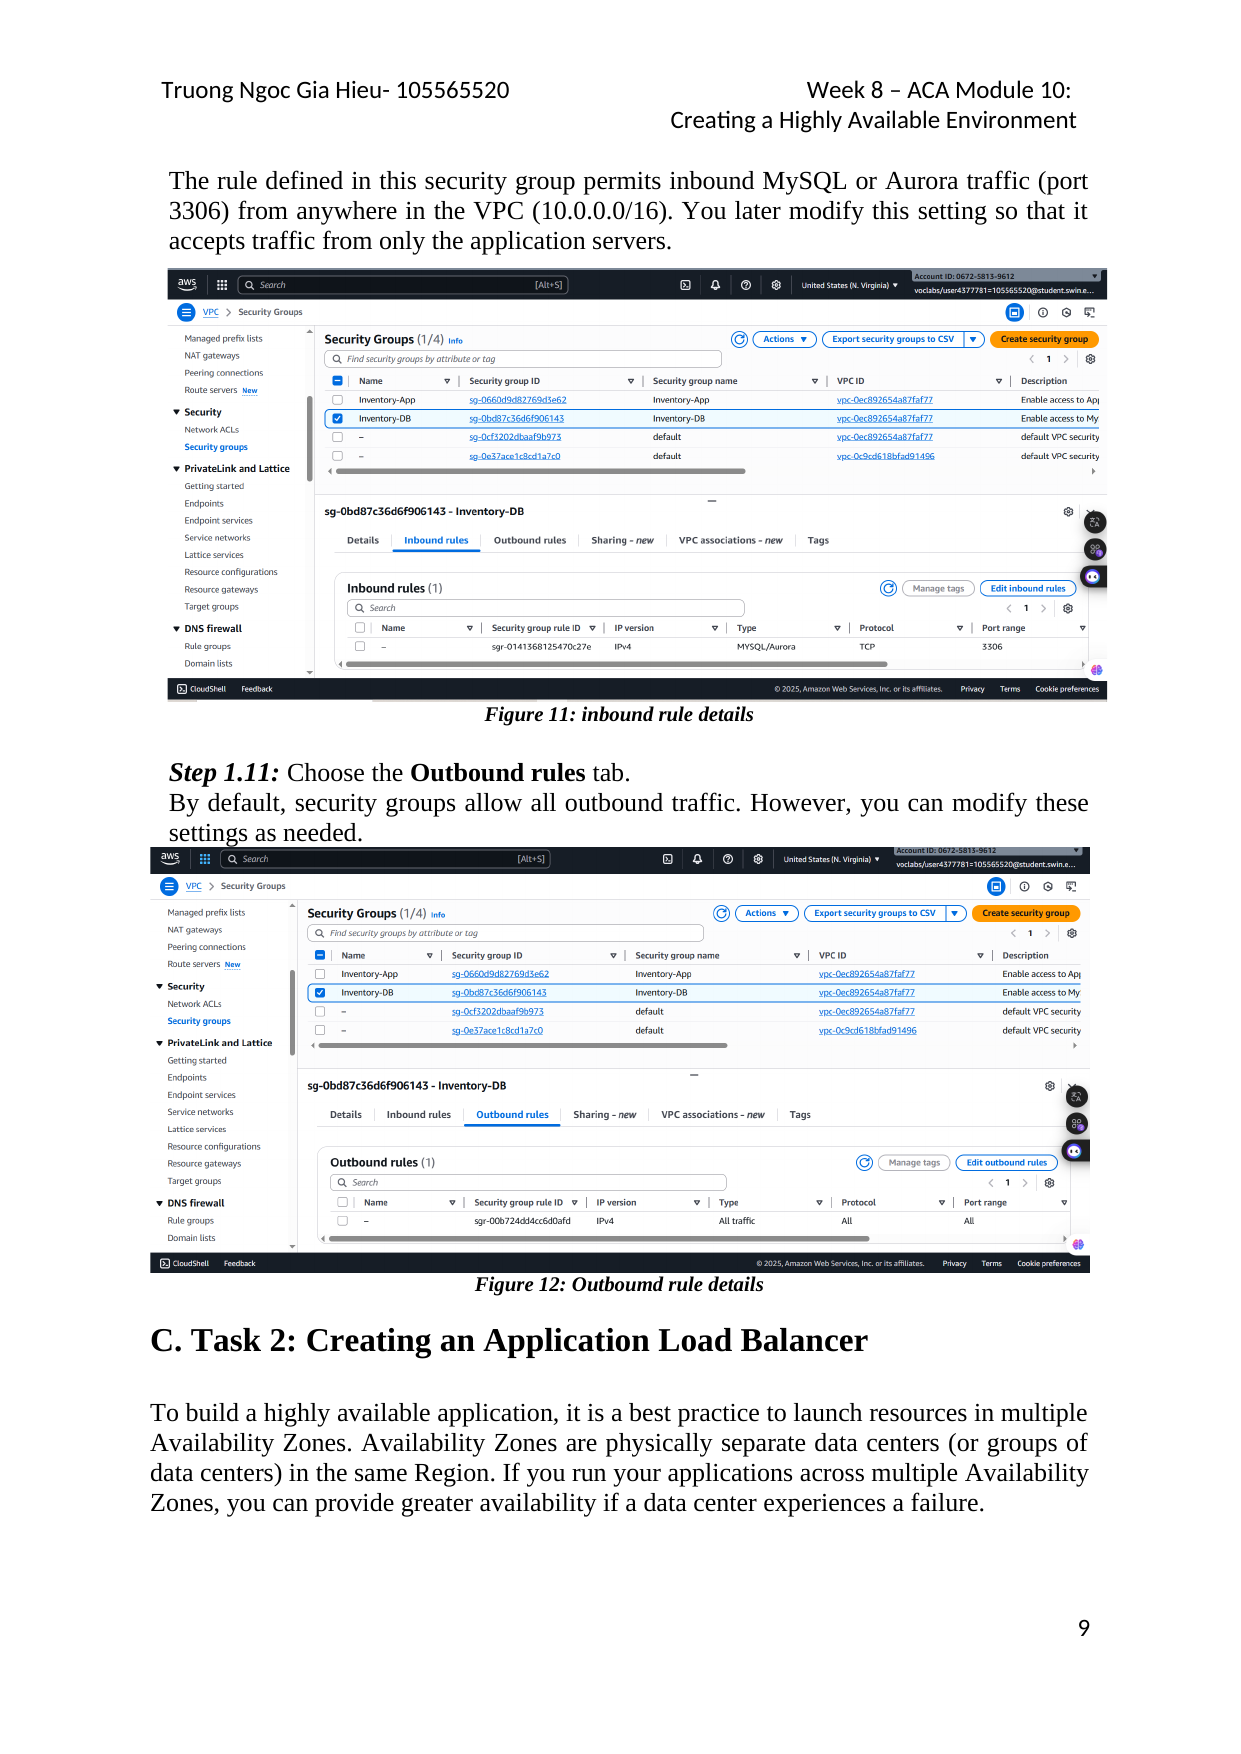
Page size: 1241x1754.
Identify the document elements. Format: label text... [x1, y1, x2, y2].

picture [167, 268, 1108, 702]
text To build a highly available application, it is a best practice to launch resources in multiple Availability Zones. Availability Zones are physically separate data centers (or groups of data centers) in the same Region. If you run your applications across multiple Availability Zones, you can provide greater availability if a data center experiences a failure. [150, 1397, 1090, 1517]
text The rule defined in this security group permits inbound MySQL or Aurora traffic (port 3306) from anywhere in the VPC (10.0.0.0/16). You later modify this setting so that it accepts traffic from only the application servers. [169, 165, 1090, 255]
text By default, security groups allow all outbound traffic. However, you can modify these settings as needed. [169, 787, 1090, 847]
text Step 1.11: Choose the Outbound rules tab. [169, 756, 1090, 787]
text C. Task 2: Creating an Application Load Balancer [150, 1320, 1090, 1359]
picture [150, 847, 1090, 1273]
text Figure 12: Outboumd rule details [150, 1273, 1090, 1296]
